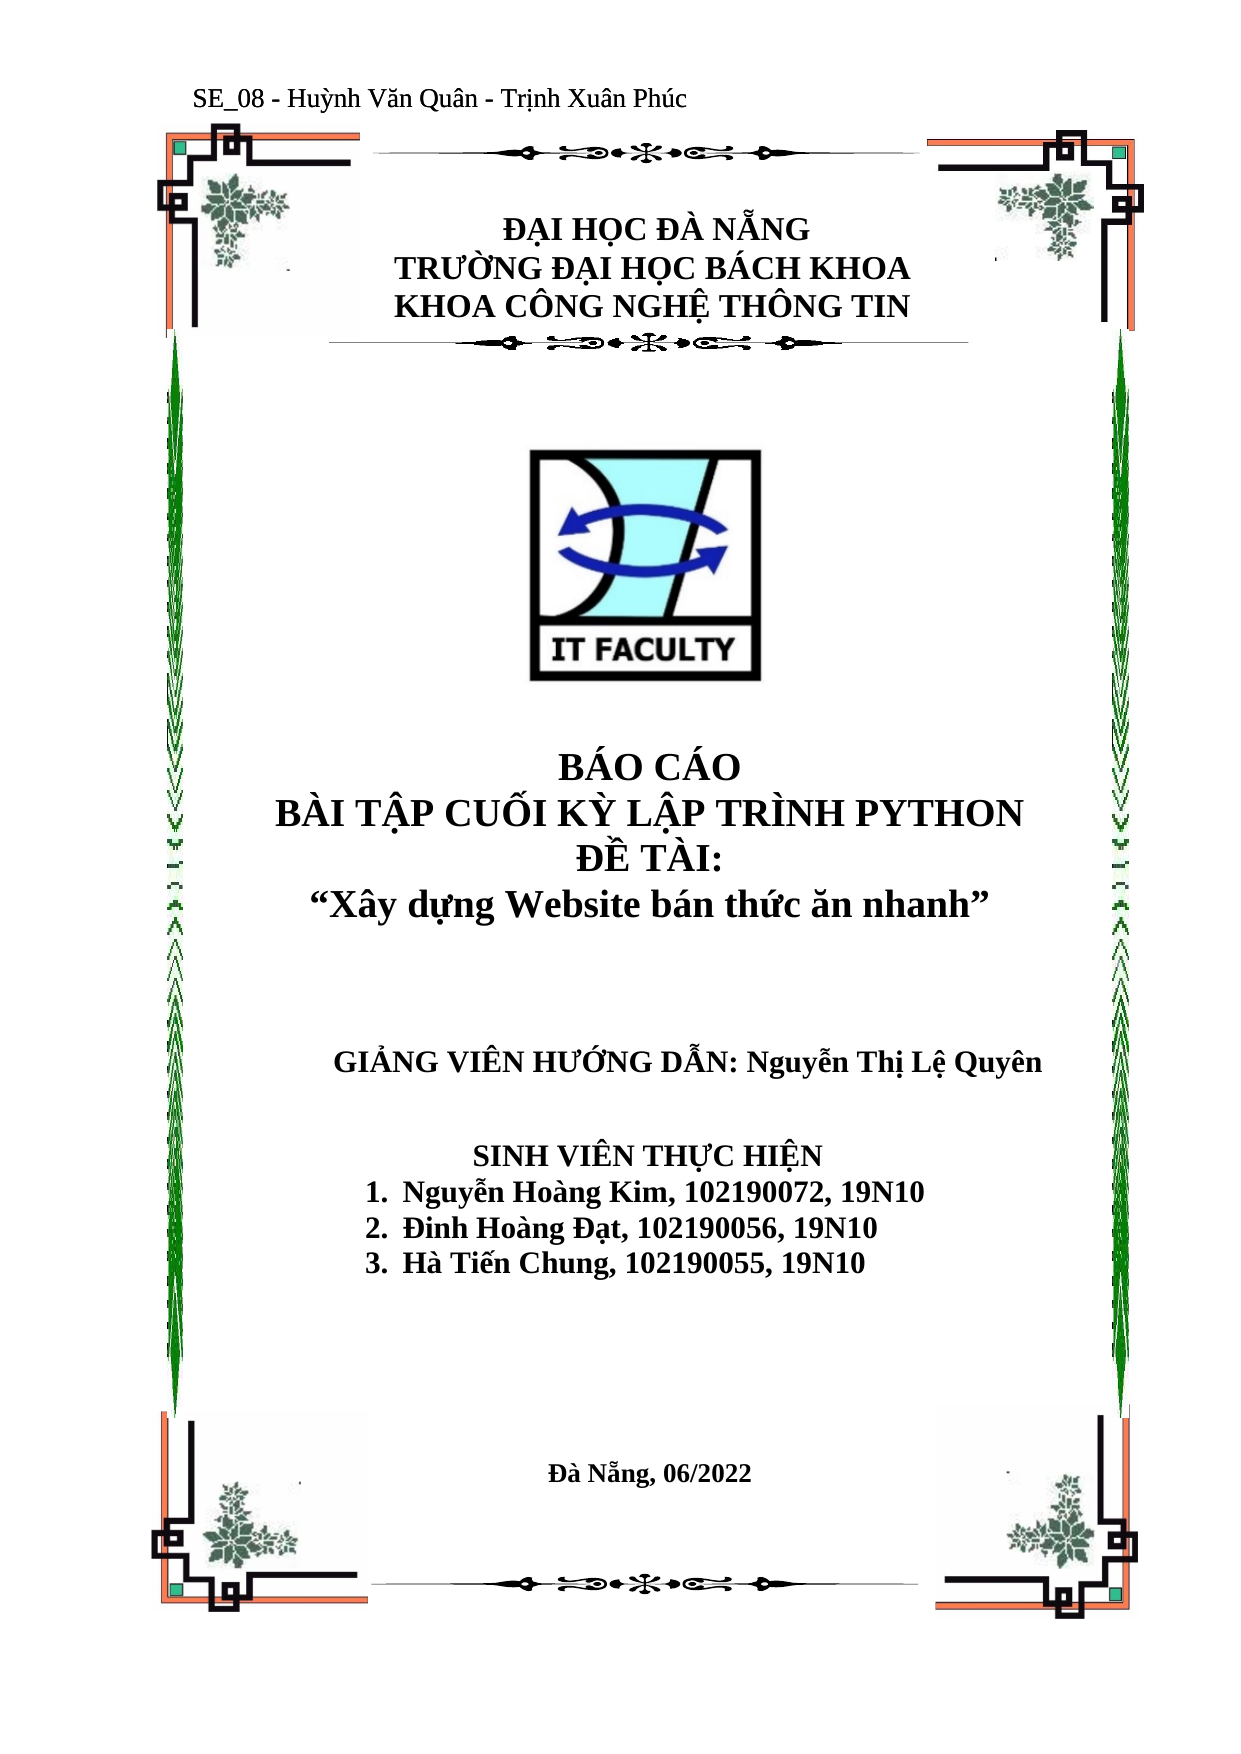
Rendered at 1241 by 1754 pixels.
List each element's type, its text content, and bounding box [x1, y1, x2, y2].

text BÁO CÁO [177, 743, 1122, 789]
text SINH VIÊN THỰC HIỆN [177, 1137, 1122, 1173]
text BÀI TẬP CUỐI KỲ LẬP TRÌNH PYTHON [177, 789, 1122, 834]
picture [927, 130, 1144, 1618]
picture [521, 441, 770, 690]
text “Xây dựng Website bán thức ăn nhanh” [177, 880, 1122, 926]
text ĐẠI HỌC ĐÀ NẴNG [477, 209, 1122, 248]
text ĐỀ TÀI: [177, 834, 1122, 880]
list Hà Tiến Chung, 102190055, 19N10 [365, 1245, 1122, 1281]
list Đinh Hoàng Đạt, 102190056, 19N10 [365, 1209, 1122, 1245]
text GIẢNG VIÊN HƯỚNG DẪN: Nguyễn Thị Lệ Quyên [177, 1043, 1122, 1079]
picture [1007, 1488, 1096, 1568]
text TRƯỜNG ĐẠI HỌC BÁCH KHOA [327, 248, 1122, 286]
list Nguyễn Hoàng Kim, 102190072, 19N10 [365, 1173, 1122, 1209]
picture [152, 124, 968, 1611]
text Đà Nẵng, 06/2022 [177, 1457, 1122, 1488]
picture [203, 1488, 300, 1570]
text KHOA CÔNG NGHỆ THÔNG TIN [177, 286, 1122, 324]
